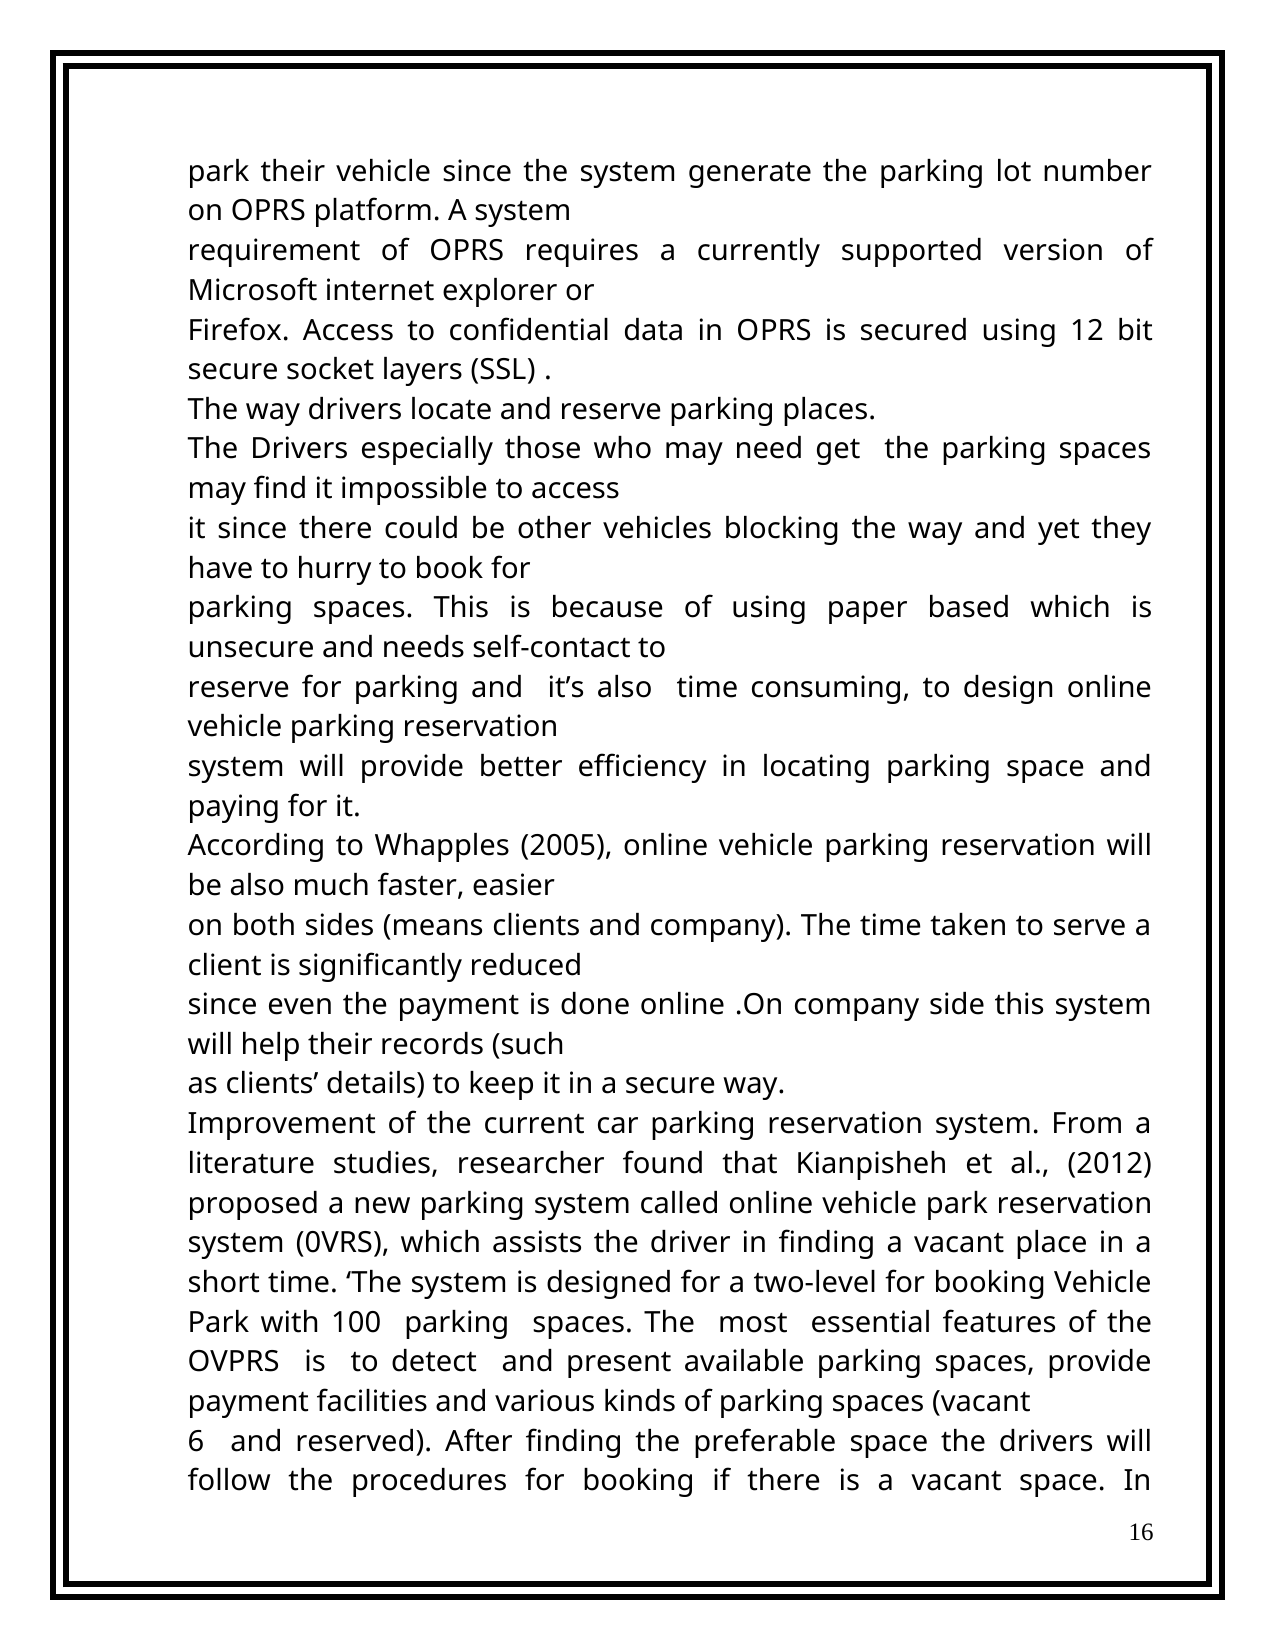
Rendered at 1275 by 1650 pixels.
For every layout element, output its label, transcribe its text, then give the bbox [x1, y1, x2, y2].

text as clients’ details) to keep it in a secure way. [187, 1063, 1153, 1102]
text since even the payment is done online .On company side this system will help their records (such [187, 983, 1153, 1063]
text park their vehicle since the system generate the parking lot number on OPRS platform. A system [187, 150, 1153, 229]
text According to Whapples (2005), online vehicle parking reservation will be also much faster, easier [187, 825, 1153, 904]
text Improvement of the current car parking reservation system. From a literature studies, researcher found that Kianpisheh et al., (2012) proposed a new parking system called online vehicle park reservation system (0VRS), which assists the driver in finding a vacant place in a short time. ‘The system is designed for a two-level for booking Vehicle Park with 100 parking spaces. The most essential features of the OVPRS is to detect and present available parking spaces, provide payment facilities and various kinds of parking spaces (vacant [187, 1102, 1153, 1420]
text on both sides (means clients and company). The time taken to serve a client is significantly reduced [187, 904, 1153, 983]
text it since there could be other vehicles blocking the way and yet they have to hurry to book for [187, 507, 1153, 587]
text parking spaces. This is because of using paper based which is unsecure and needs self-contact to [187, 587, 1153, 666]
text requirement of OPRS requires a currently supported version of Microsoft internet explorer or [187, 229, 1153, 309]
text Firefox. Access to confidential data in OPRS is secured using 12 bit secure socket layers (SSL) . [187, 309, 1153, 388]
text The way drivers locate and reserve parking places. [187, 388, 1153, 428]
text system will provide better efficiency in locating parking space and paying for it. [187, 745, 1153, 825]
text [187, 1420, 1153, 1499]
text reserve for parking and it’s also time consuming, to design online vehicle parking reservation [187, 666, 1153, 745]
text The Drivers especially those who may need get the parking spaces may find it impossible to access [187, 428, 1153, 507]
